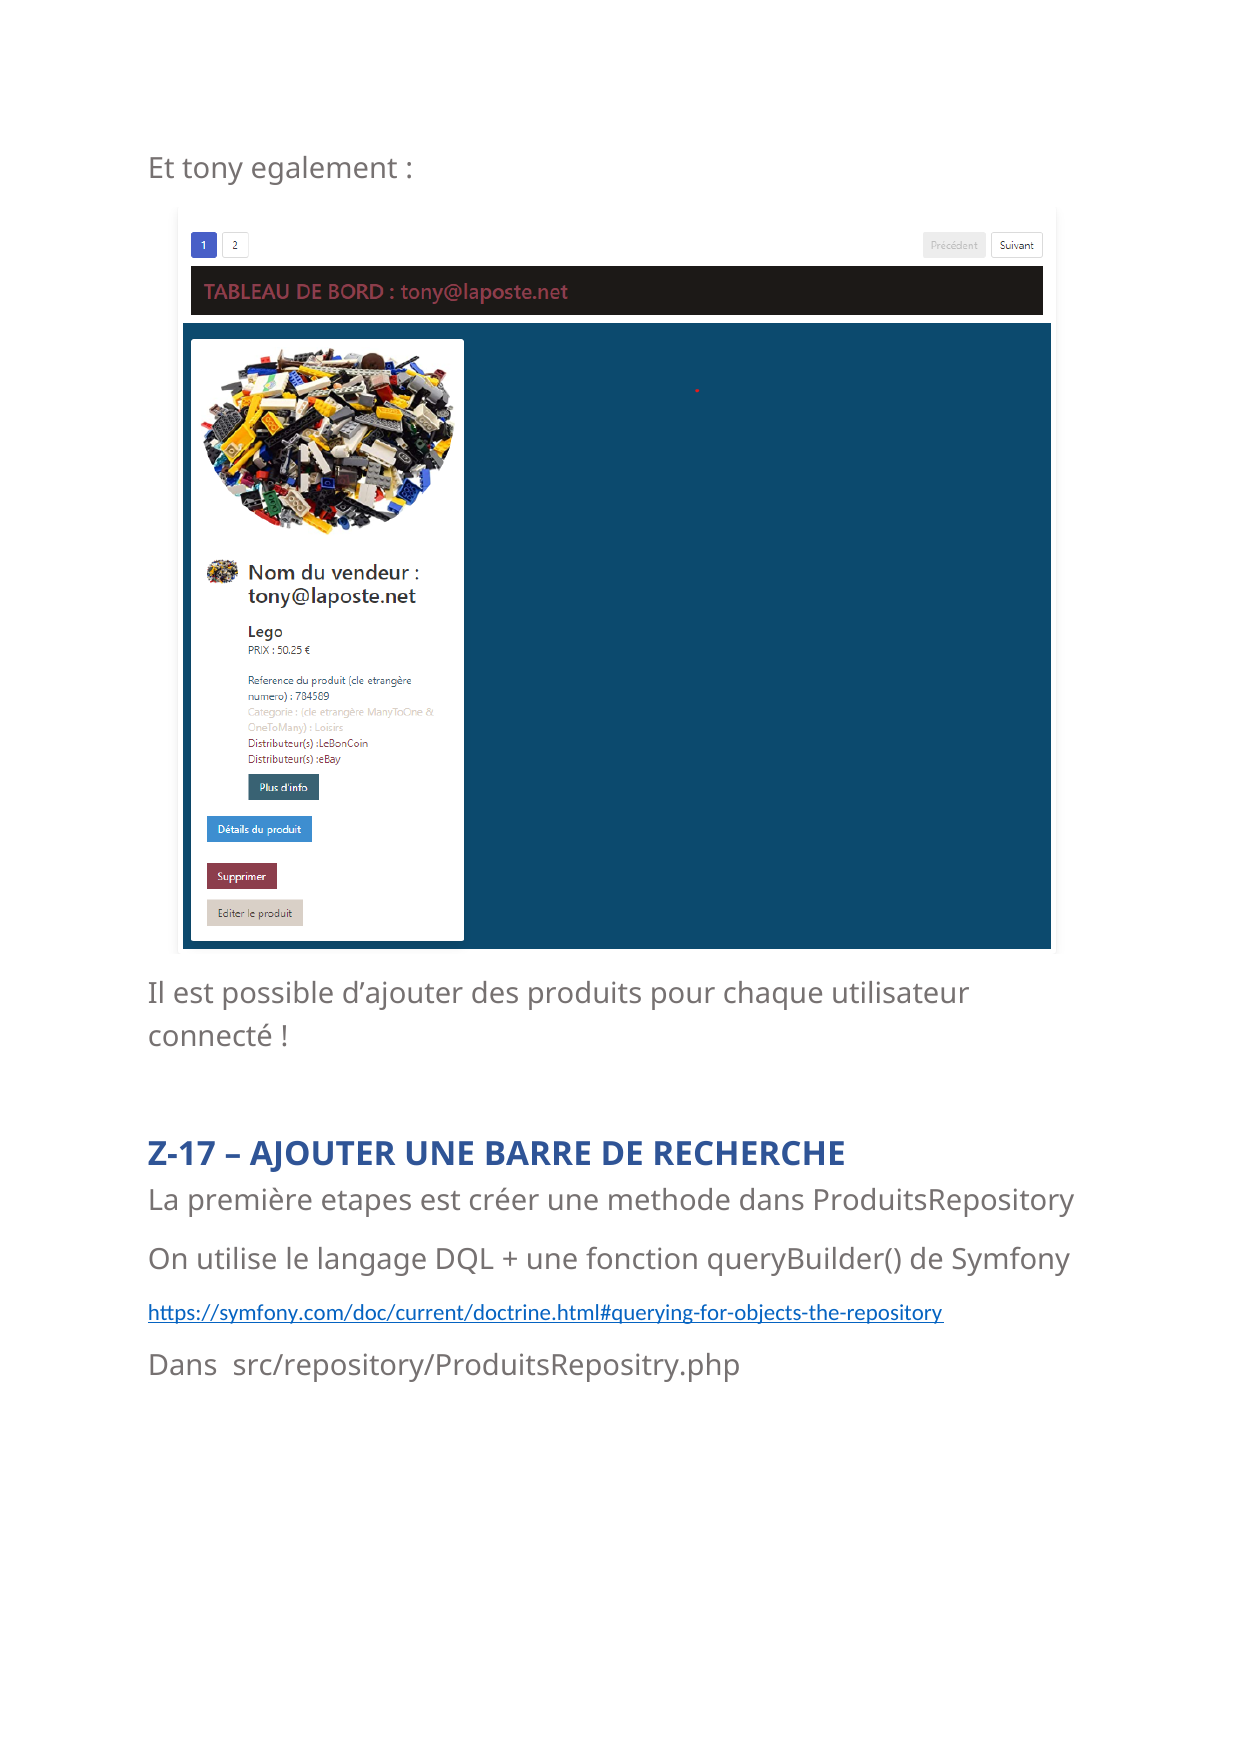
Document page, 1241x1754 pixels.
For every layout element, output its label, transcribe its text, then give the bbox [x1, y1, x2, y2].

text On utilise le langage DQL + une fonction queryBuilder() de Symfony [148, 1238, 1093, 1278]
text Il est possible d’ajouter des produits pour chaque utilisateur connecté ! [148, 972, 1093, 1055]
text La première etapes est créer une methode dans ProduitsRepository [148, 1179, 1093, 1218]
text https://symfony.com/doc/current/doctrine.html#querying-for-objects-the-repository [148, 1298, 1093, 1326]
picture [147, 207, 1092, 954]
subtitle Z-17 – AJOUTER UNE BARRE DE RECHERCHE [148, 1130, 1093, 1175]
text Et tony egalement : [148, 148, 1093, 187]
text Dans src/repository/ProduitsRepositry.php [148, 1344, 1093, 1384]
